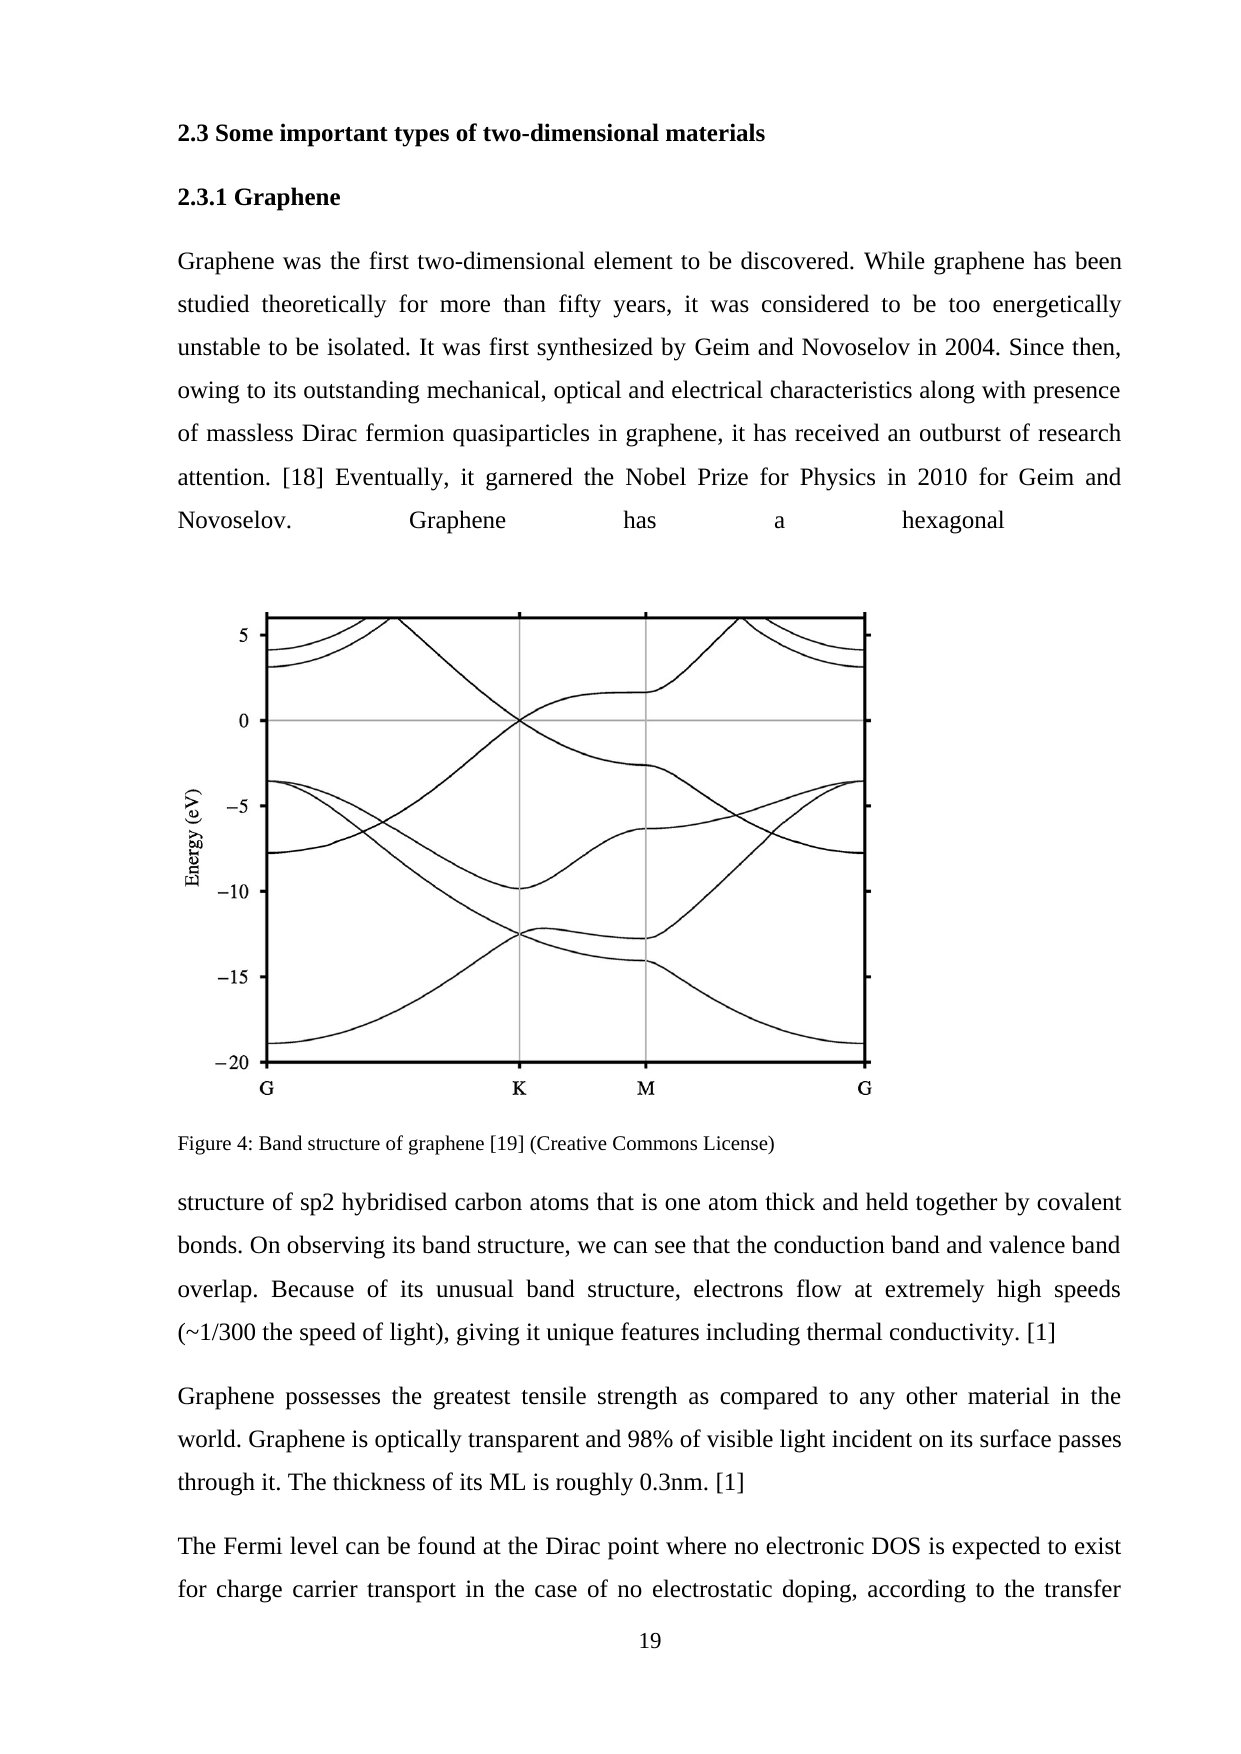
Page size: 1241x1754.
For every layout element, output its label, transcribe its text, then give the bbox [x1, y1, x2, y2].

subtitle 2.3 Some important types of two-dimensional materials [177, 118, 1122, 147]
subtitle 2.3.1 Graphene [177, 182, 1122, 211]
text Graphene possesses the greatest tensile strength as compared to any other material in the world. Graphene is optically transparent and 98% of visible light incident on its surface passes through it. The thickness of its ML is roughly 0.3nm. [177, 1381, 1122, 1496]
picture [183, 610, 873, 1096]
text Figure : Band structure of graphene (Creative Commons License) [177, 1131, 1122, 1154]
text structure of sp2 hybridised carbon atoms that is one atom thick and held together by covalent bonds. On observing its band structure, we can see that the conduction band and valence band overlap. Because of its unusual band structure, electrons flow at extremely high speeds (~1/300 the speed of light), giving it unique features including thermal conductivity. [177, 1187, 1122, 1346]
text Graphene was the first two-dimensional element to be discovered. While graphene has been studied theoretically for more than fifty years, it was considered to be too energetically unstable to be isolated. It was first synthesized by Geim and Novoselov in 2004. Since then, owing to its outstanding mechanical, optical and electrical characteristics along with presence of massless Dirac fermion quasiparticles in graphene, it has received an outburst of research attention. Eventually, it garnered the Nobel Prize for Physics in 2010 for Geim and Novoselov. Graphene has a hexagonal [177, 246, 1122, 576]
